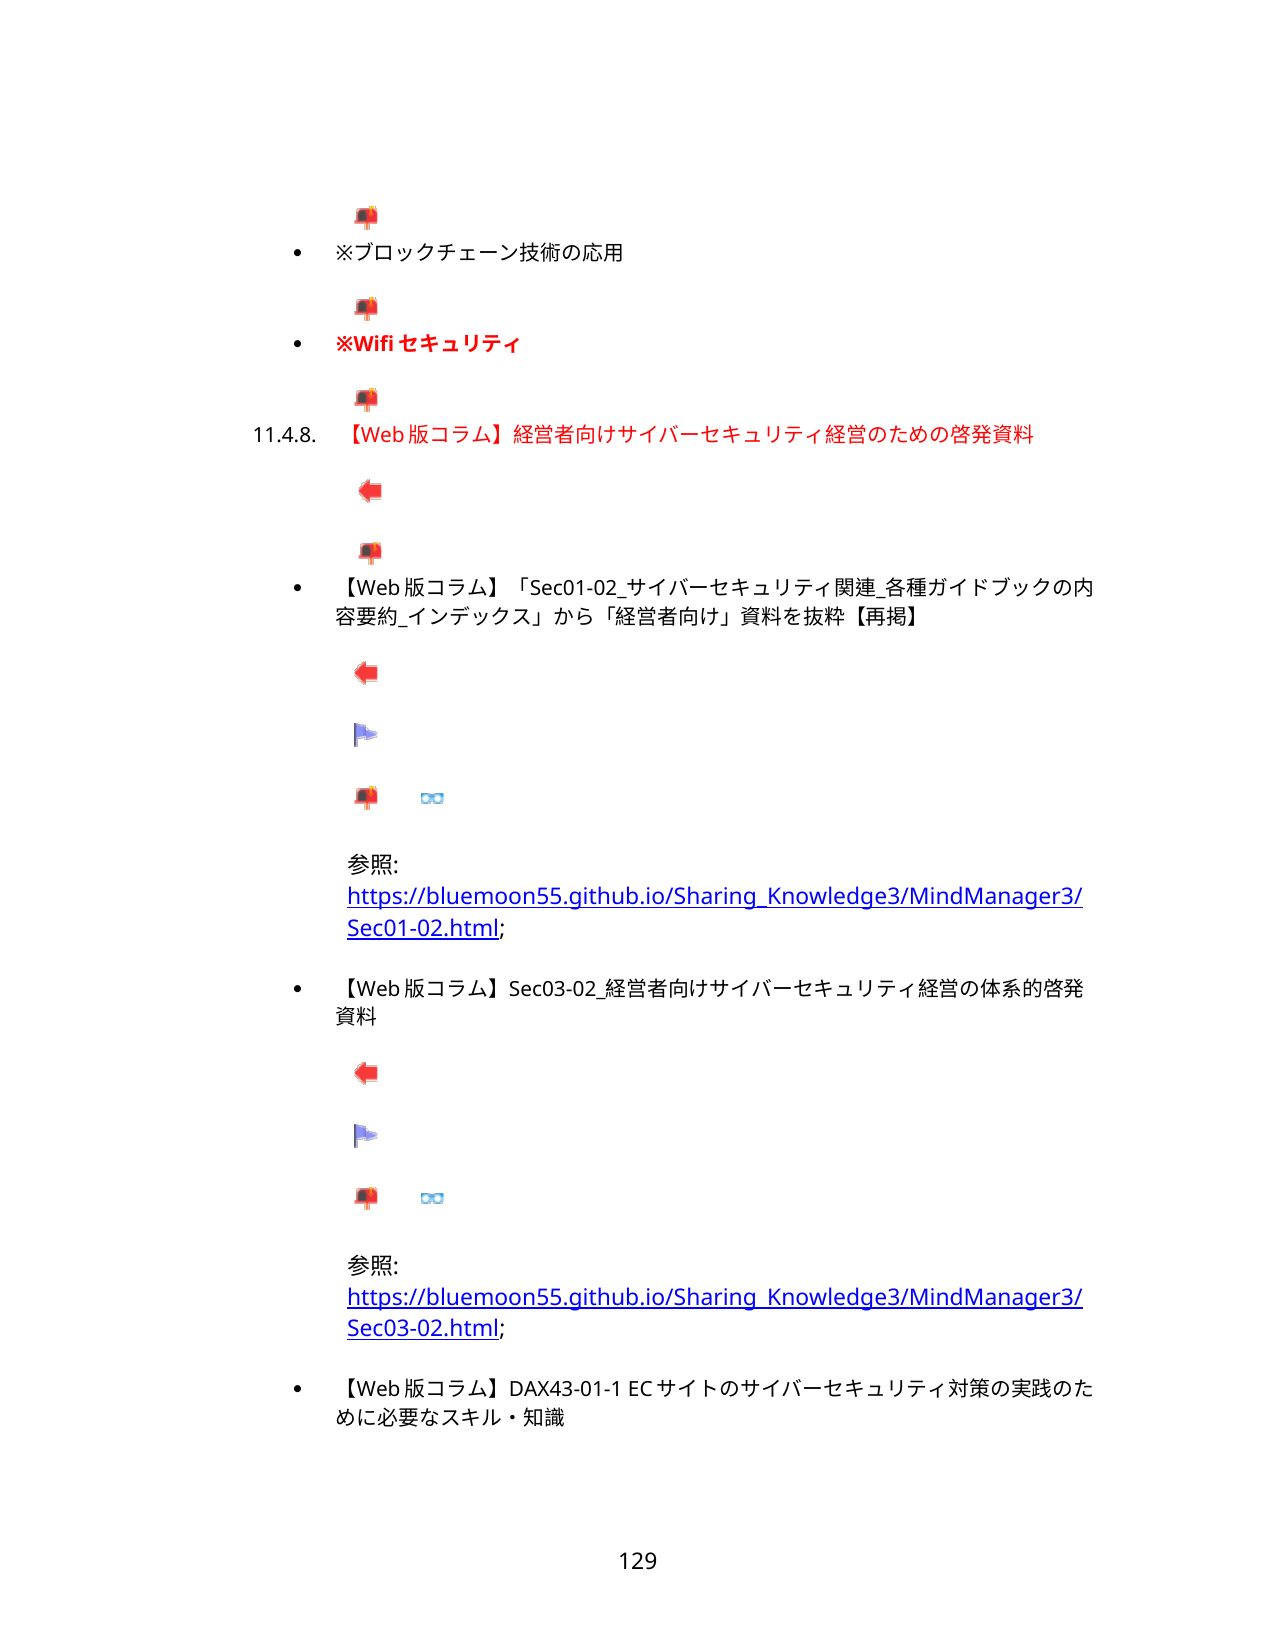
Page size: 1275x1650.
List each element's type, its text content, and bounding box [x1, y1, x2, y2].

list ※Wifiセキュリティ [294, 329, 1098, 357]
list 参照: [347, 849, 1098, 880]
picture [354, 1062, 378, 1085]
picture [421, 786, 444, 810]
picture [421, 1187, 444, 1210]
picture [354, 1187, 378, 1210]
list ※ブロックチェーン技術の応用 [294, 238, 1098, 266]
list 【Web版コラム】DAX43-01-1 ECサイトのサイバーセキュリティ対策の実践のために必要なスキル・知識 [294, 1374, 1098, 1431]
picture [354, 1124, 378, 1148]
picture [354, 723, 378, 747]
list 参照: [347, 1249, 1098, 1281]
picture [358, 479, 382, 503]
picture [354, 388, 378, 412]
text https://bluemoon55.github.io/Sharing_Knowledge3/MindManager3/Sec01-02.html; [347, 880, 1098, 943]
list 【Web版コラム】「Sec01-02_サイバーセキュリティ関連_各種ガイドブックの内容要約_インデックス」から「経営者向け」資料を抜粋【再掲】 [294, 573, 1098, 630]
picture [354, 206, 378, 230]
picture [354, 786, 378, 810]
text https://bluemoon55.github.io/Sharing_Knowledge3/MindManager3/Sec03-02.html; [347, 1281, 1098, 1343]
list 【Web版コラム】Sec03-02_経営者向けサイバーセキュリティ経営の体系的啓発資料 [294, 974, 1098, 1031]
picture [354, 661, 378, 685]
list 【Web版コラム】経営者向けサイバーセキュリティ経営のための啓発資料 [252, 420, 1098, 448]
picture [358, 542, 382, 565]
picture [354, 297, 378, 321]
